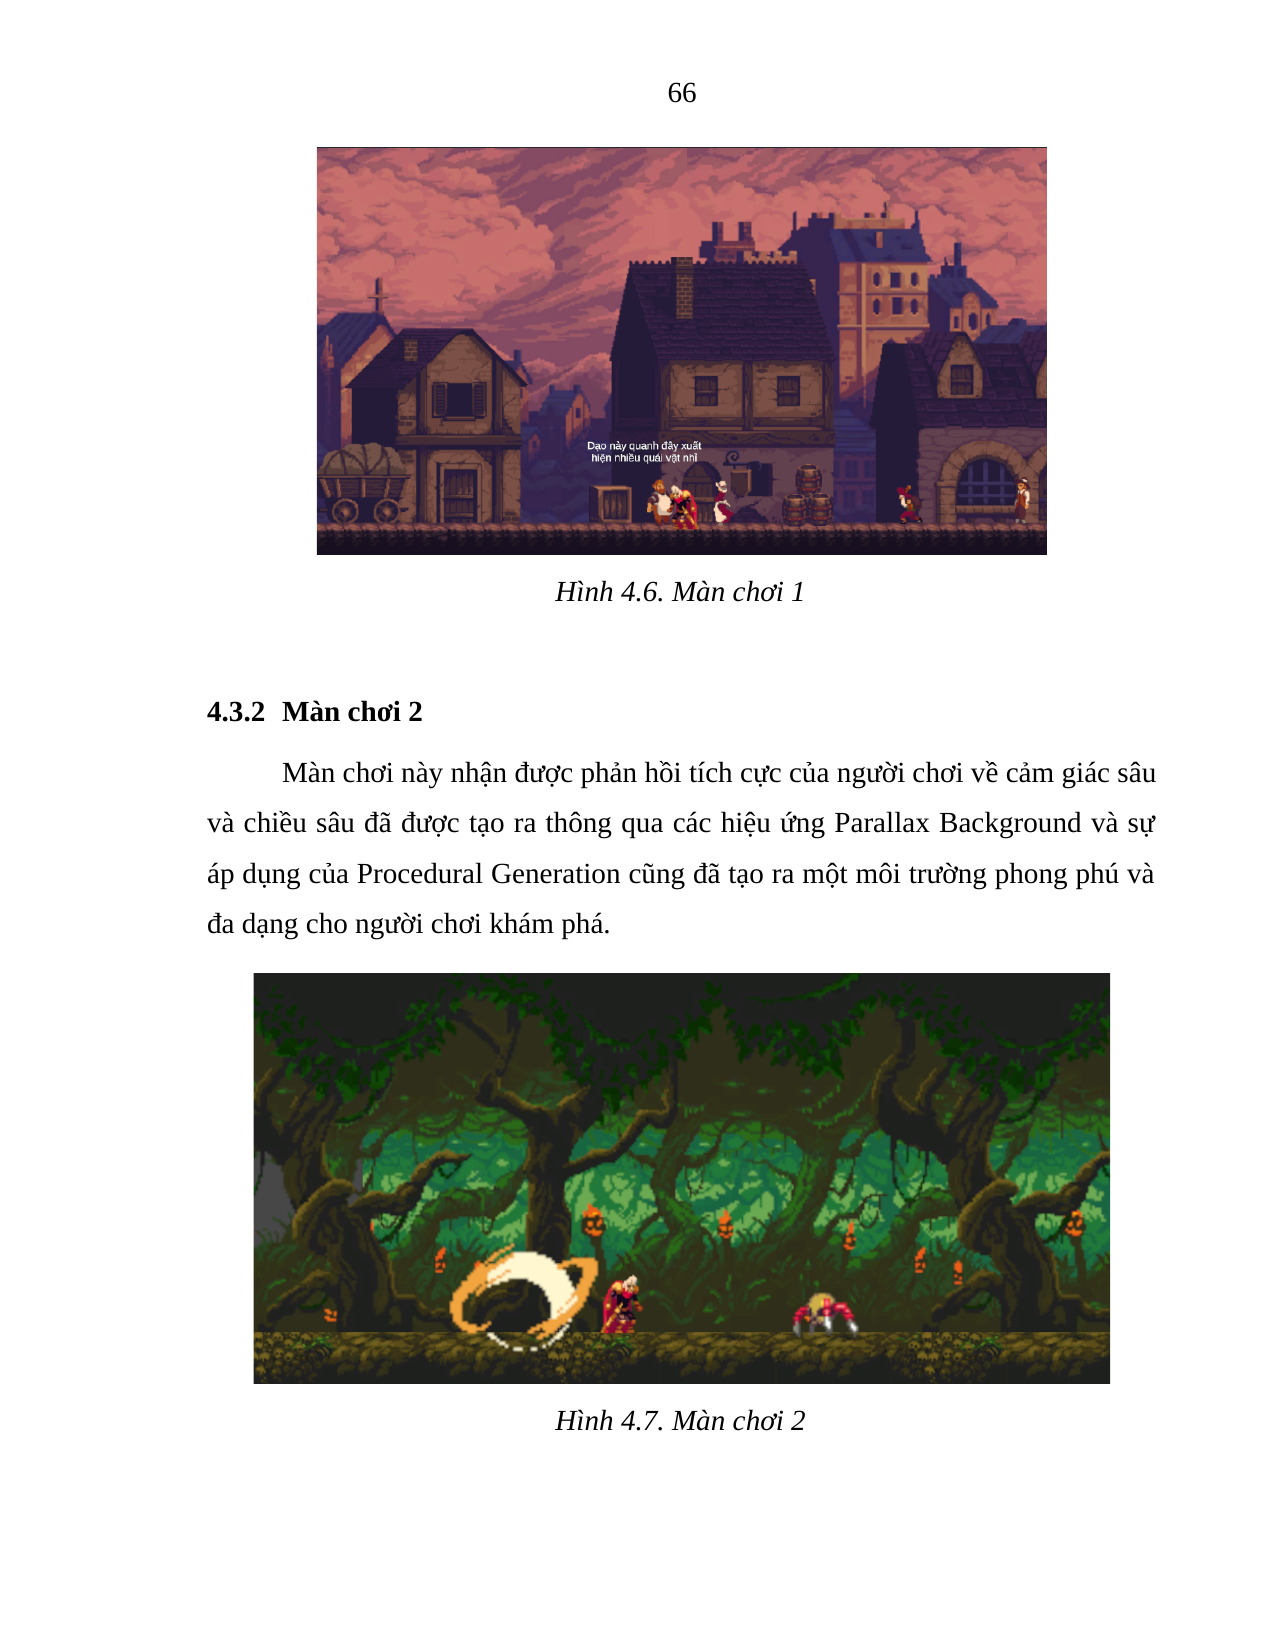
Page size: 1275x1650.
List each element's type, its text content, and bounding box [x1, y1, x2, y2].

picture [253, 973, 1111, 1384]
picture [316, 147, 1047, 555]
subtitle Màn chơi 2 [207, 694, 1157, 727]
text Màn chơi này nhận được phản hồi tích cực của người chơi về cảm giác sâu và chiều sâu đã được tạo ra thông qua các hiệu ứng Parallax Background và sự áp dụng của Procedural Generation cũng đã tạo ra một môi trường phong phú và đa dạng cho người chơi khám phá. [207, 755, 1157, 939]
text Hình 4.7. Màn chơi 2 [207, 1403, 1157, 1437]
text Hình 4.6. Màn chơi 1 [207, 574, 1157, 608]
